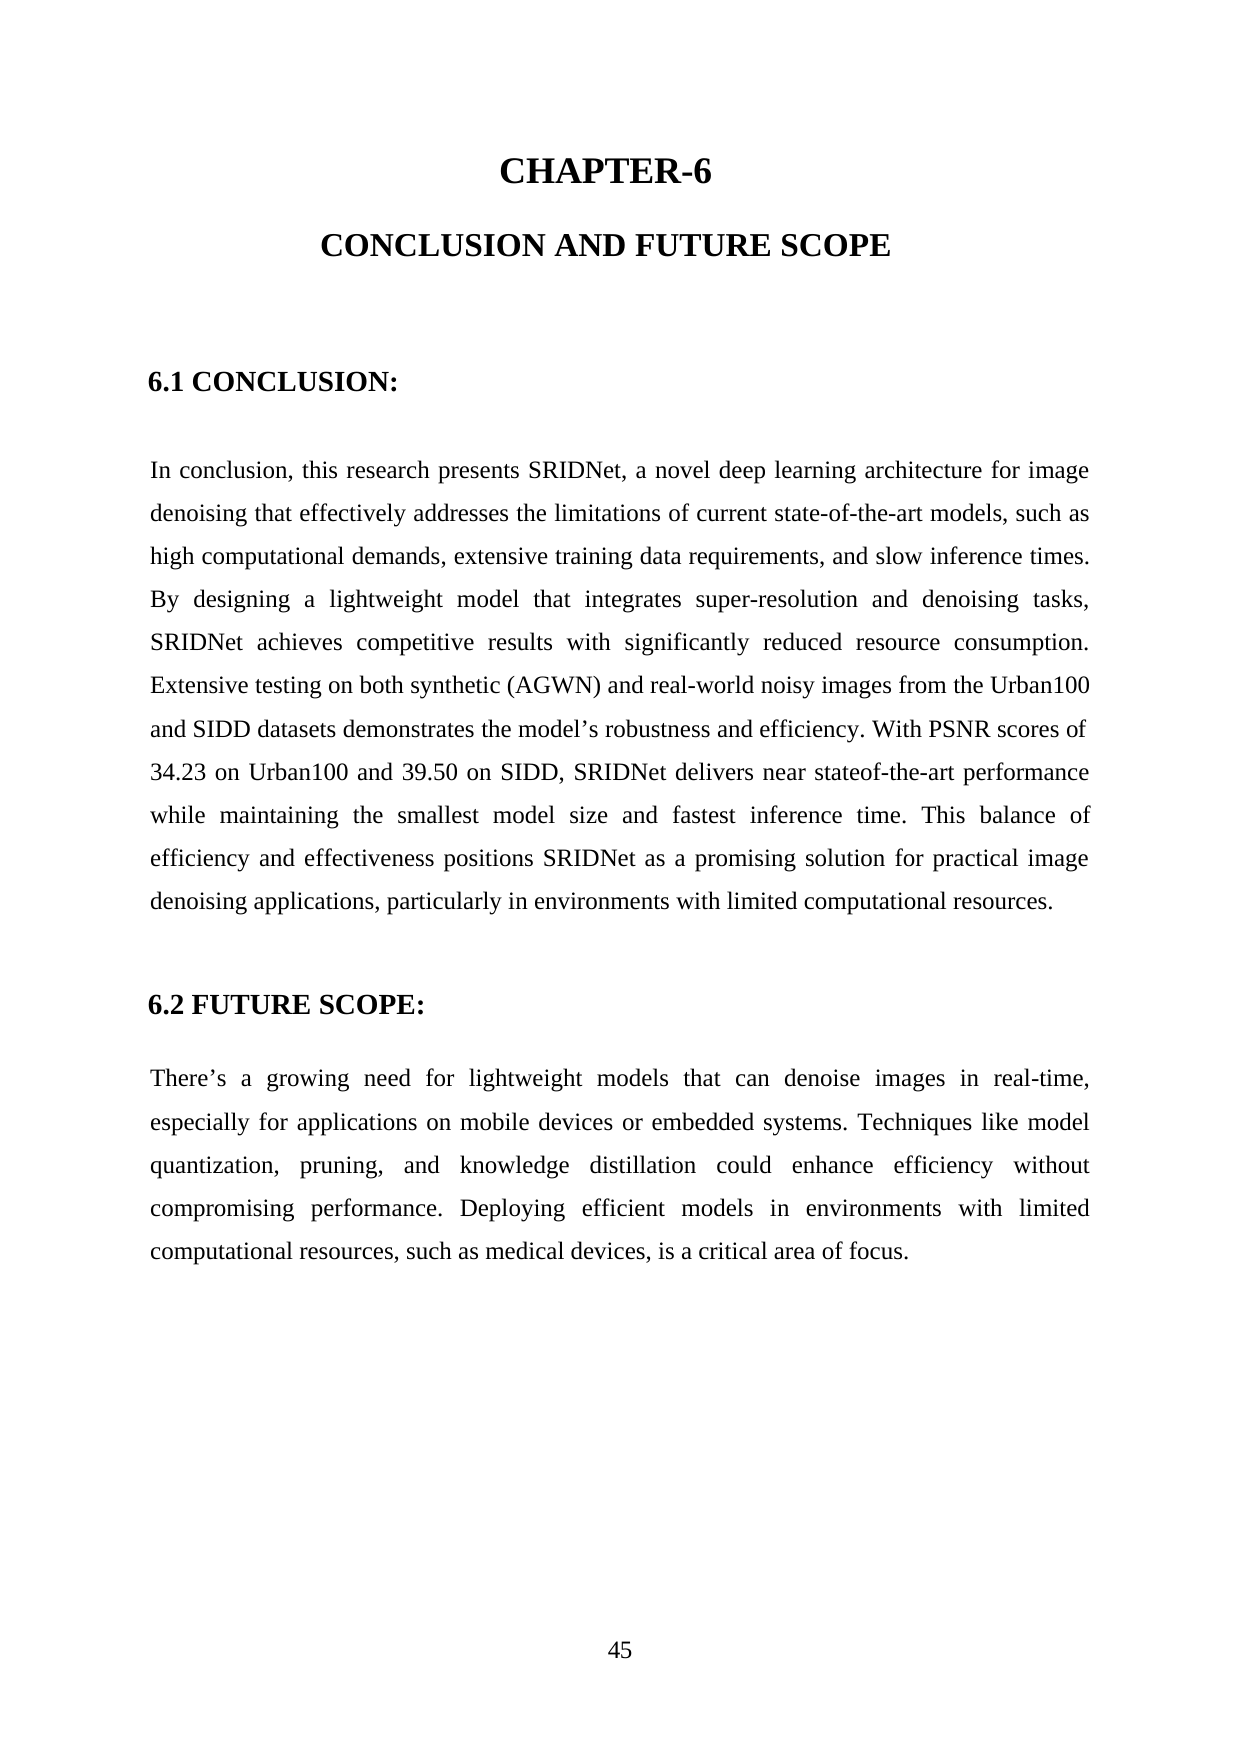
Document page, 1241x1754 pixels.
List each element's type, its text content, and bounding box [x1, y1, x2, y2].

subtitle CONCLUSION AND FUTURE SCOPE [319, 226, 892, 264]
text There’s a growing need for lightweight models that can denoise images in real-time, especially for applications on mobile devices or embedded systems. Techniques like model quantization, pruning, and knowledge distillation could enhance efficiency without compromising performance. Deploying efficient models in environments with limited computational resources, such as medical devices, is a critical area of focus. [150, 1063, 1091, 1265]
text 6.2 FUTURE SCOPE: [148, 987, 1107, 1020]
text 34.23 on Urban100 and 39.50 on SIDD, SRIDNet delivers near stateof-the-art performance while maintaining the smallest model size and fastest inference time. This balance of efficiency and effectiveness positions SRIDNet as a promising solution for practical image denoising applications, particularly in environments with limited computational resources. [150, 757, 1090, 915]
text 6.1 CONCLUSION: [148, 364, 1107, 398]
text In conclusion, this research presents SRIDNet, a novel deep learning architecture for image denoising that effectively addresses the limitations of current state-of-the-art models, such as high computational demands, extensive training data requirements, and slow inference times. By designing a lightweight model that integrates super-resolution and denoising tasks, SRIDNet achieves competitive results with significantly reduced resource consumption. Extensive testing on both synthetic (AGWN) and real-world noisy images from the Urban100 and SIDD datasets demonstrates the model’s robustness and efficiency. With PSNR scores of [150, 455, 1091, 742]
subtitle CHAPTER-6 [319, 148, 892, 191]
